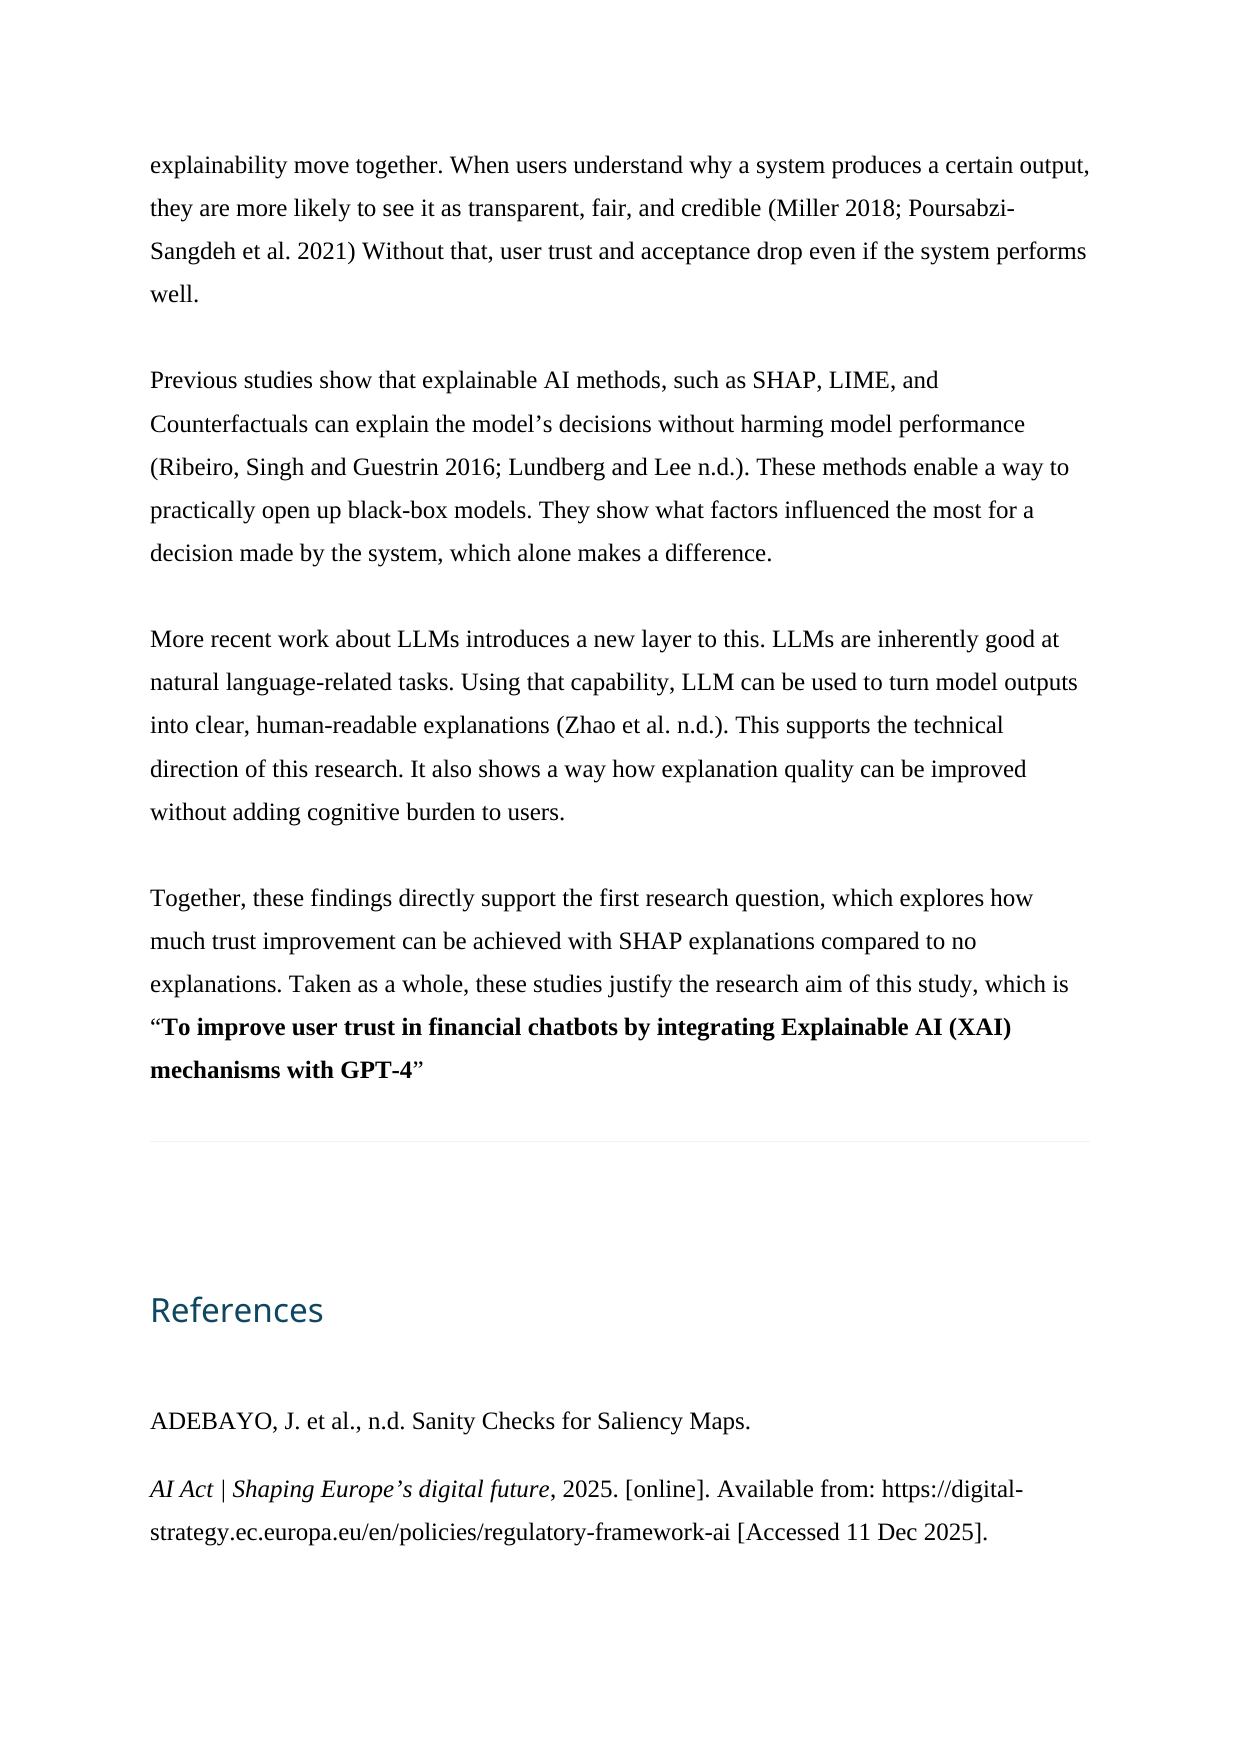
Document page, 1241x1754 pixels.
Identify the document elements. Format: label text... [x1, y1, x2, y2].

text AI Act | Shaping Europe’s digital future, 2025. [online]. Available from: https://digital-strategy.ec.europa.eu/en/policies/regulatory-framework-ai [Accessed 11 Dec 2025]. [150, 1474, 1090, 1546]
text More recent work about LLMs introduces a new layer to this. LLMs are inherently good at natural language-related tasks. Using that capability, LLM can be used to turn model outputs into clear, human-readable explanations (Zhao et al. n.d.). This supports the technical direction of this research. It also shows a way how explanation quality can be improved without adding cognitive burden to users. [150, 581, 1090, 826]
subtitle References [150, 1286, 1090, 1332]
text Together, these findings directly support the first research question, which explores how much trust improvement can be achieved with SHAP explanations compared to no explanations. Taken as a whole, these studies justify the research aim of this study, which is “To improve user trust in financial chatbots by integrating Explainable AI (XAI) mechanisms with GPT-4” [150, 883, 1090, 1084]
text Previous studies show that explainable AI methods, such as SHAP, LIME, and Counterfactuals can explain the model’s decisions without harming model performance (Ribeiro, Singh and Guestrin 2016; Lundberg and Lee n.d.). These methods enable a way to practically open up black-box models. They show what factors influenced the most for a decision made by the system, which alone makes a difference. [150, 366, 1090, 567]
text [150, 150, 1090, 308]
text ADEBAYO, J. et al., n.d. Sanity Checks for Saliency Maps. [150, 1406, 1090, 1435]
